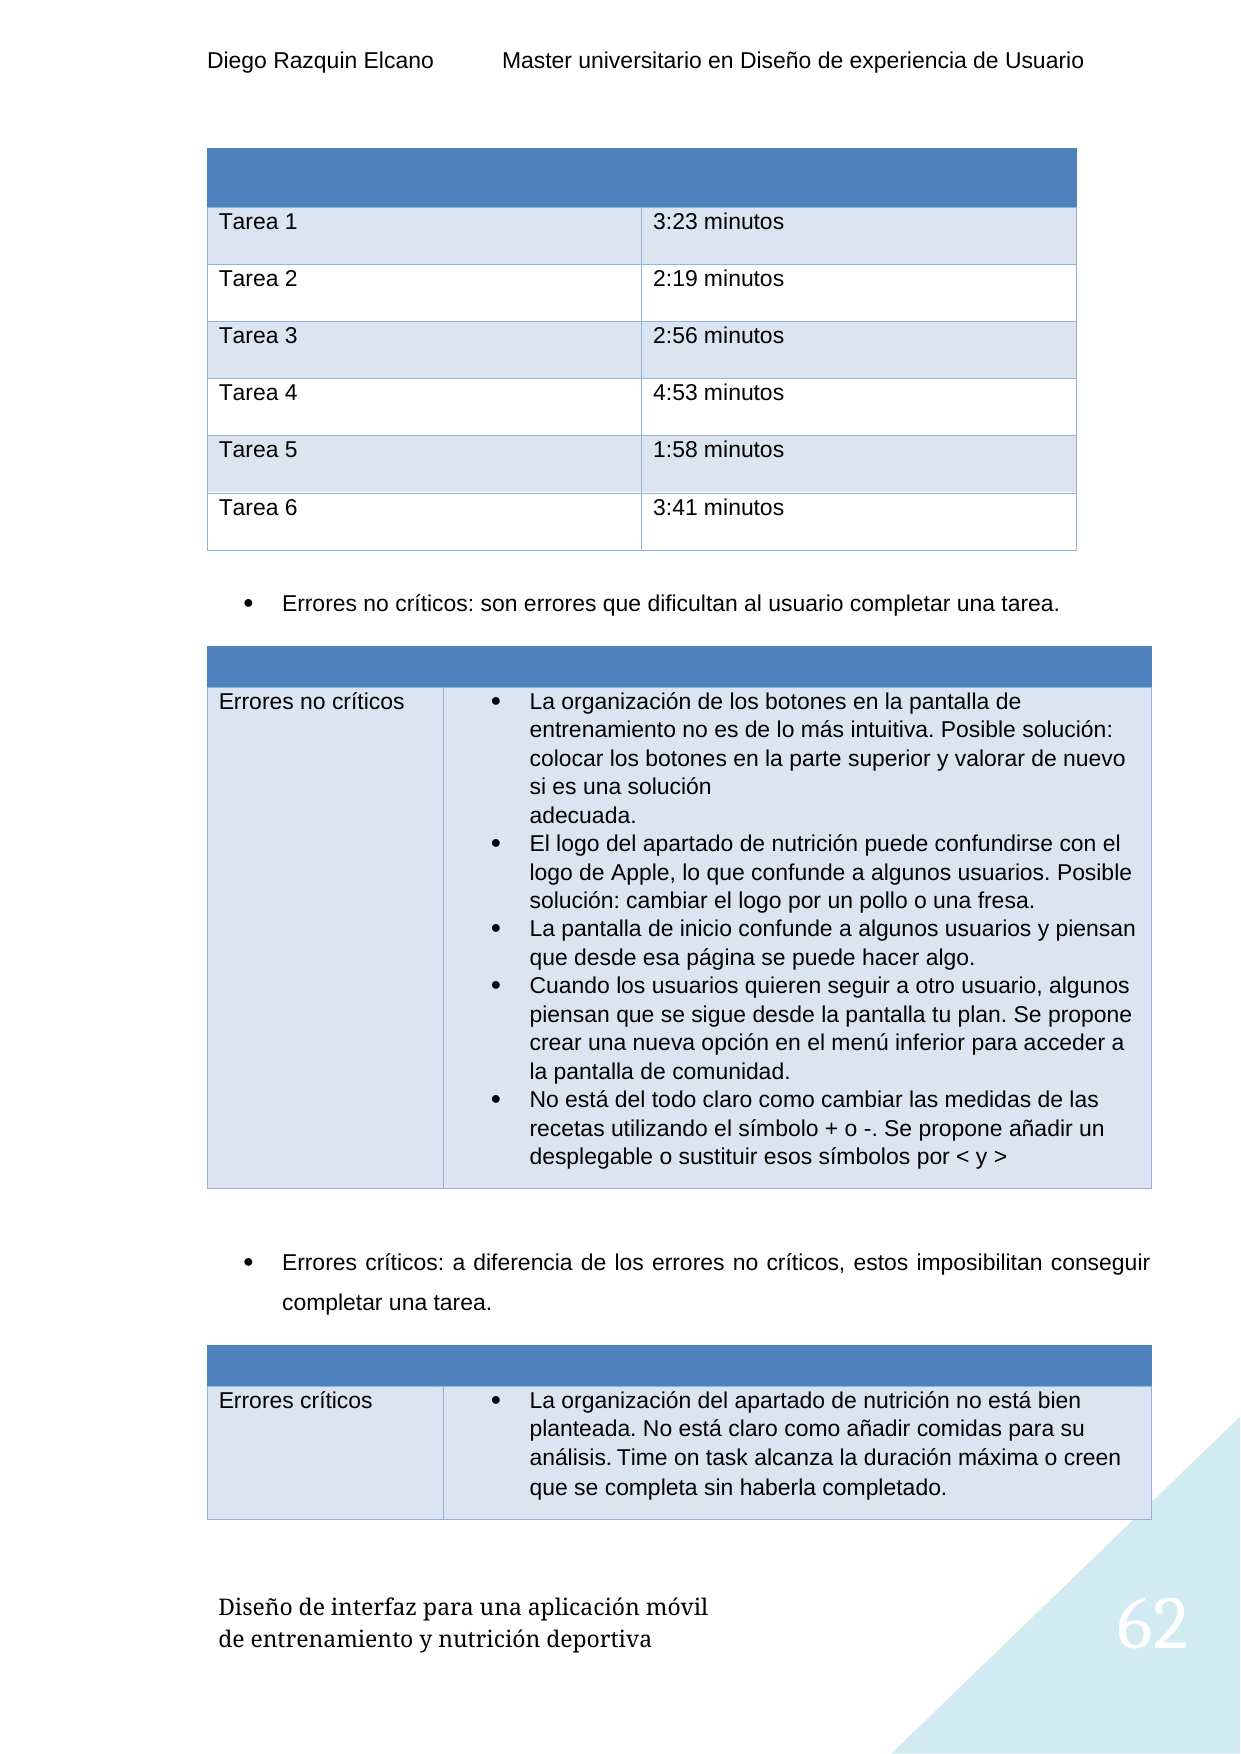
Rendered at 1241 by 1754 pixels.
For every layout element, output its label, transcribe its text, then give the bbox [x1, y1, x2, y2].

table_header [208, 1346, 443, 1386]
table_cell 1:58 minutos [642, 436, 1076, 492]
table_cell 4:53 minutos [642, 379, 1076, 435]
table_cell Tarea 1 [208, 208, 641, 264]
table_cell La organización del apartado de nutrición no está bien planteada. No está claro como añadir comidas para su análisis. Time on task alcanza la duración máxima o creen que se completa sin haberla completado. [444, 1387, 1151, 1519]
table_header [208, 149, 641, 207]
table_header [642, 149, 1076, 207]
table_cell 3:41 minutos [642, 494, 1076, 550]
table_cell 2:56 minutos [642, 322, 1076, 378]
list Errores no críticos: son errores que dificultan al usuario completar una tarea. [244, 590, 1152, 617]
table_cell Tarea 5 [208, 436, 641, 492]
table_cell 3:23 minutos [642, 208, 1076, 264]
table_cell Tarea 2 [208, 265, 641, 321]
table_header [444, 1346, 1151, 1386]
table_cell Tarea 4 [208, 379, 641, 435]
table_header [208, 648, 443, 687]
table_header [444, 648, 1151, 687]
table_cell Tarea 6 [208, 494, 641, 550]
table_cell 2:19 minutos [642, 265, 1076, 321]
table_cell Tarea 3 [208, 322, 641, 378]
table_cell Errores críticos [208, 1387, 443, 1519]
list Errores críticos: a diferencia de los errores no críticos, estos imposibilitan conseguir completar una tarea. [244, 1249, 1152, 1315]
table_cell La organización de los botones en la pantalla de entrenamiento no es de lo más intuitiva. Posible solución: colocar los botones en la parte superior y valorar de nuevo si es una solución adecuada. El logo del apartado de nutrición puede confundirse con el logo de Apple, lo que confunde a algunos usuarios. Posible solución: cambiar el logo por un pollo o una fresa. La pantalla de inicio confunde a algunos usuarios y piensan que desde esa página se puede hacer algo. Cuando los usuarios quieren seguir a otro usuario, algunos piensan que se sigue desde la pantalla tu plan. Se propone crear una nueva opción en el menú inferior para acceder a la pantalla de comunidad. No está del todo claro como cambiar las medidas de las recetas utilizando el símbolo + o -. Se propone añadir un desplegable o sustituir esos símbolos por < y > [444, 688, 1151, 1188]
table_cell Errores no críticos [208, 688, 443, 1188]
